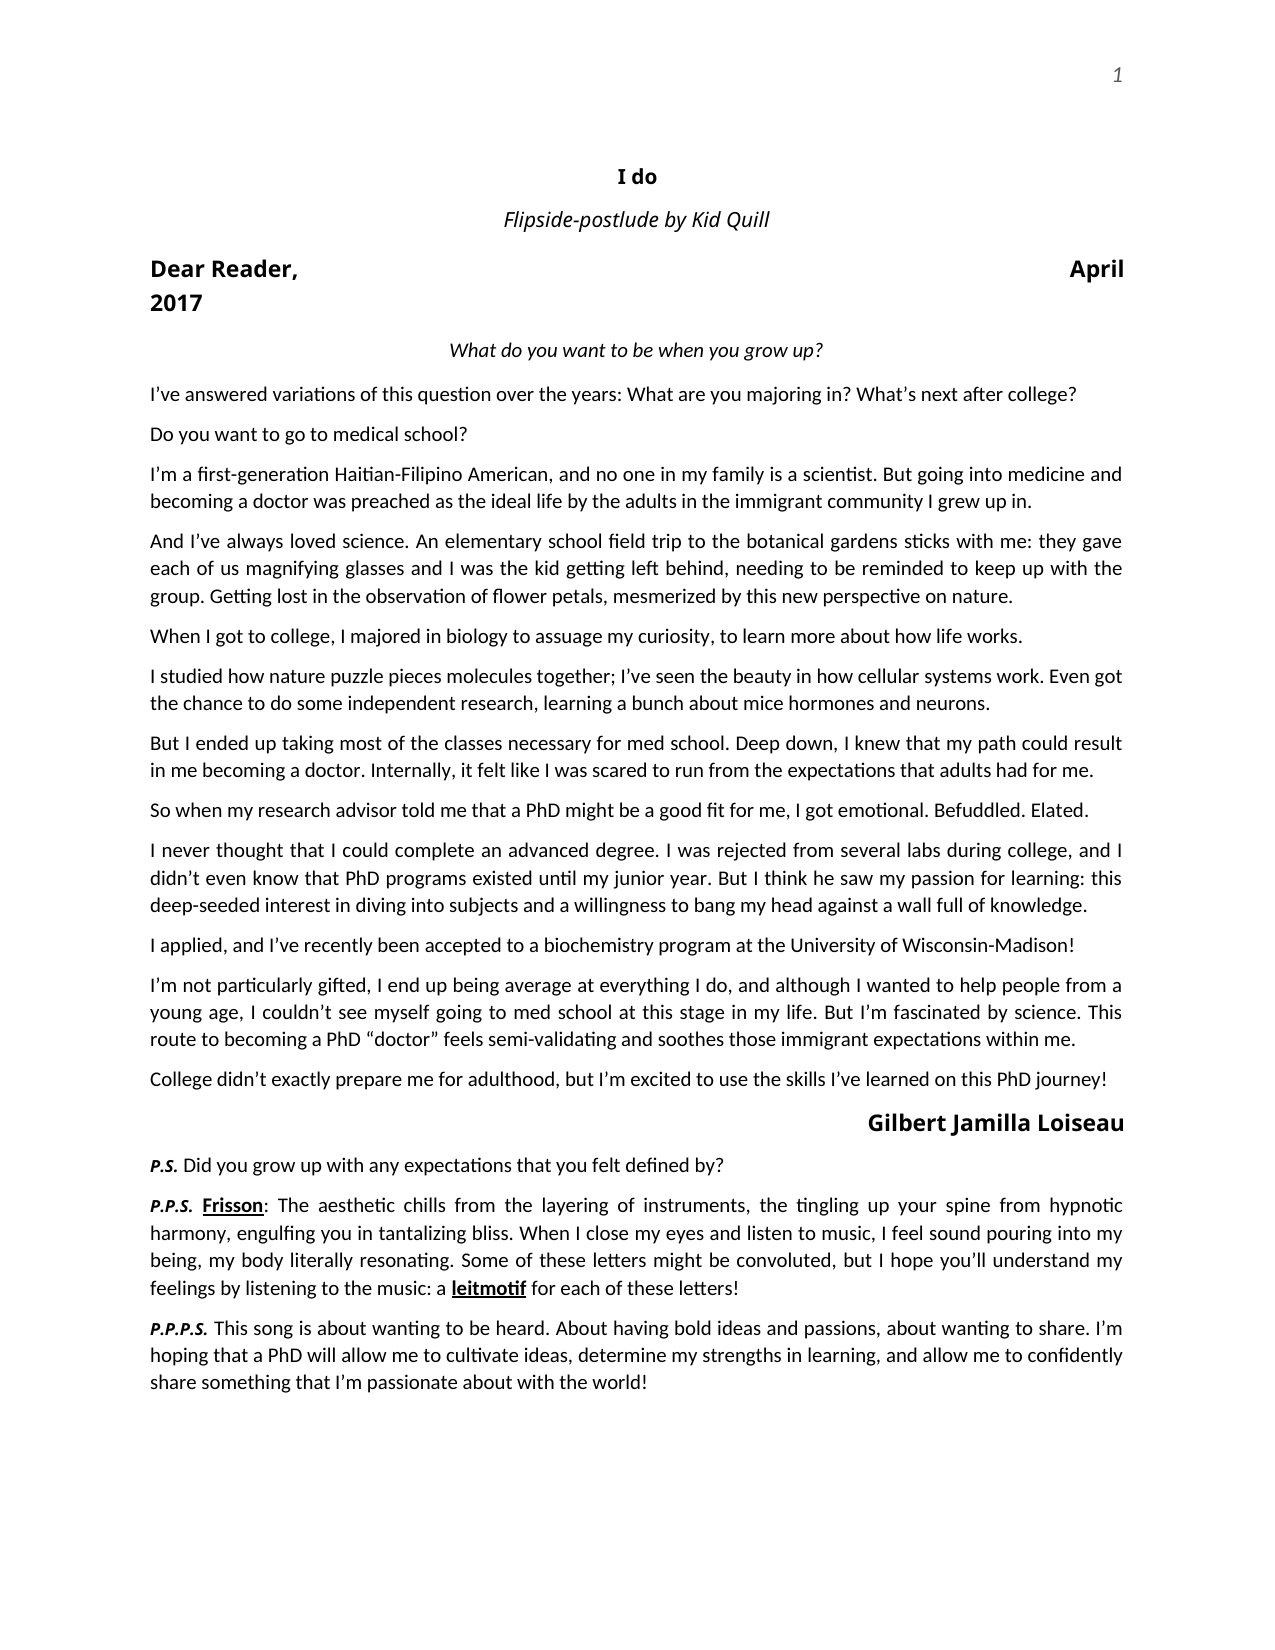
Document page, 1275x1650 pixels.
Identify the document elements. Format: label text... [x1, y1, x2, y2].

text I applied, and I’ve recently been accepted to a biochemistry program at the University of Wisconsin-Madison! [150, 932, 1125, 957]
text College didn’t exactly prepare me for adulthood, but I’m excited to use the skills I’ve learned on this PhD journey! [150, 1067, 1125, 1092]
text I studied how nature puzzle pieces molecules together; I’ve seen the beauty in how cellular systems work. Even got the chance to do some independent research, learning a bunch about mice hormones and neurons. [150, 663, 1125, 716]
text What do you want to be when you grow up? [150, 337, 1125, 362]
text P.P.S. Frisson: The aesthetic chills from the layering of instruments, the tingling up your spine from hypnotic harmony, engulfing you in tantalizing bliss. When I close my eyes and listen to music, I feel sound pouring into my being, my body literally resonating. Some of these letters might be convoluted, but I hope you’ll understand my feelings by listening to the music: a leitmotif for each of these letters! [150, 1193, 1125, 1300]
text P.P.P.S. This song is about wanting to be heard. About having bold ideas and passions, about wanting to share. I’m hoping that a PhD will allow me to cultivate ideas, determine my strengths in learning, and allow me to confidently share something that I’m passionate about with the world! [150, 1315, 1125, 1395]
text Flipside-postlude by Kid Quill [150, 206, 1125, 234]
text P.S. Did you grow up with any expectations that you felt defined by? [150, 1153, 1125, 1178]
text But I ended up taking most of the classes necessary for med school. Deep down, I knew that my path could result in me becoming a doctor. Internally, it felt like I was scared to run from the expectations that adults had for me. [150, 730, 1125, 783]
text I’m not particularly gifted, I end up being average at everything I do, and although I wanted to help people from a young age, I couldn’t see myself going to med school at this stage in my life. But I’m fascinated by science. This route to becoming a PhD “doctor” feels semi-validating and soothes those immigrant expectations within me. [150, 972, 1125, 1052]
text I’ve answered variations of this question over the years: What are you majoring in? What’s next after college? [150, 381, 1125, 407]
text When I got to college, I majored in biology to assuage my curiosity, to learn more about how life works. [150, 623, 1125, 648]
text Dear Reader, April 2017 [150, 253, 1125, 318]
text Do you want to go to medical school? [150, 421, 1125, 446]
text I never thought that I could complete an advanced degree. I was rejected from several labs during college, and I didn’t even know that PhD programs existed until my junior year. But I think he saw my passion for learning: this deep-seeded interest in diving into subjects and a willingness to bang my head against a wall full of knowledge. [150, 837, 1125, 917]
text I do [150, 162, 1125, 191]
text I’m a first-generation Haitian-Filipino American, and no one in my family is a scientist. But going into medicine and becoming a doctor was preached as the ideal life by the adults in the immigrant community I grew up in. [150, 461, 1125, 514]
text Gilbert Jamilla Loiseau [150, 1106, 1125, 1138]
text So when my research advisor told me that a PhD might be a good fit for me, I got emotional. Befuddled. Elated. [150, 797, 1125, 823]
text And I’ve always loved science. An elementary school field trip to the botanical gardens sticks with me: they gave each of us magnifying glasses and I was the kid getting left behind, needing to be reminded to keep up with the group. Getting lost in the observation of flower petals, mesmerized by this new perspective on nature. [150, 528, 1125, 608]
